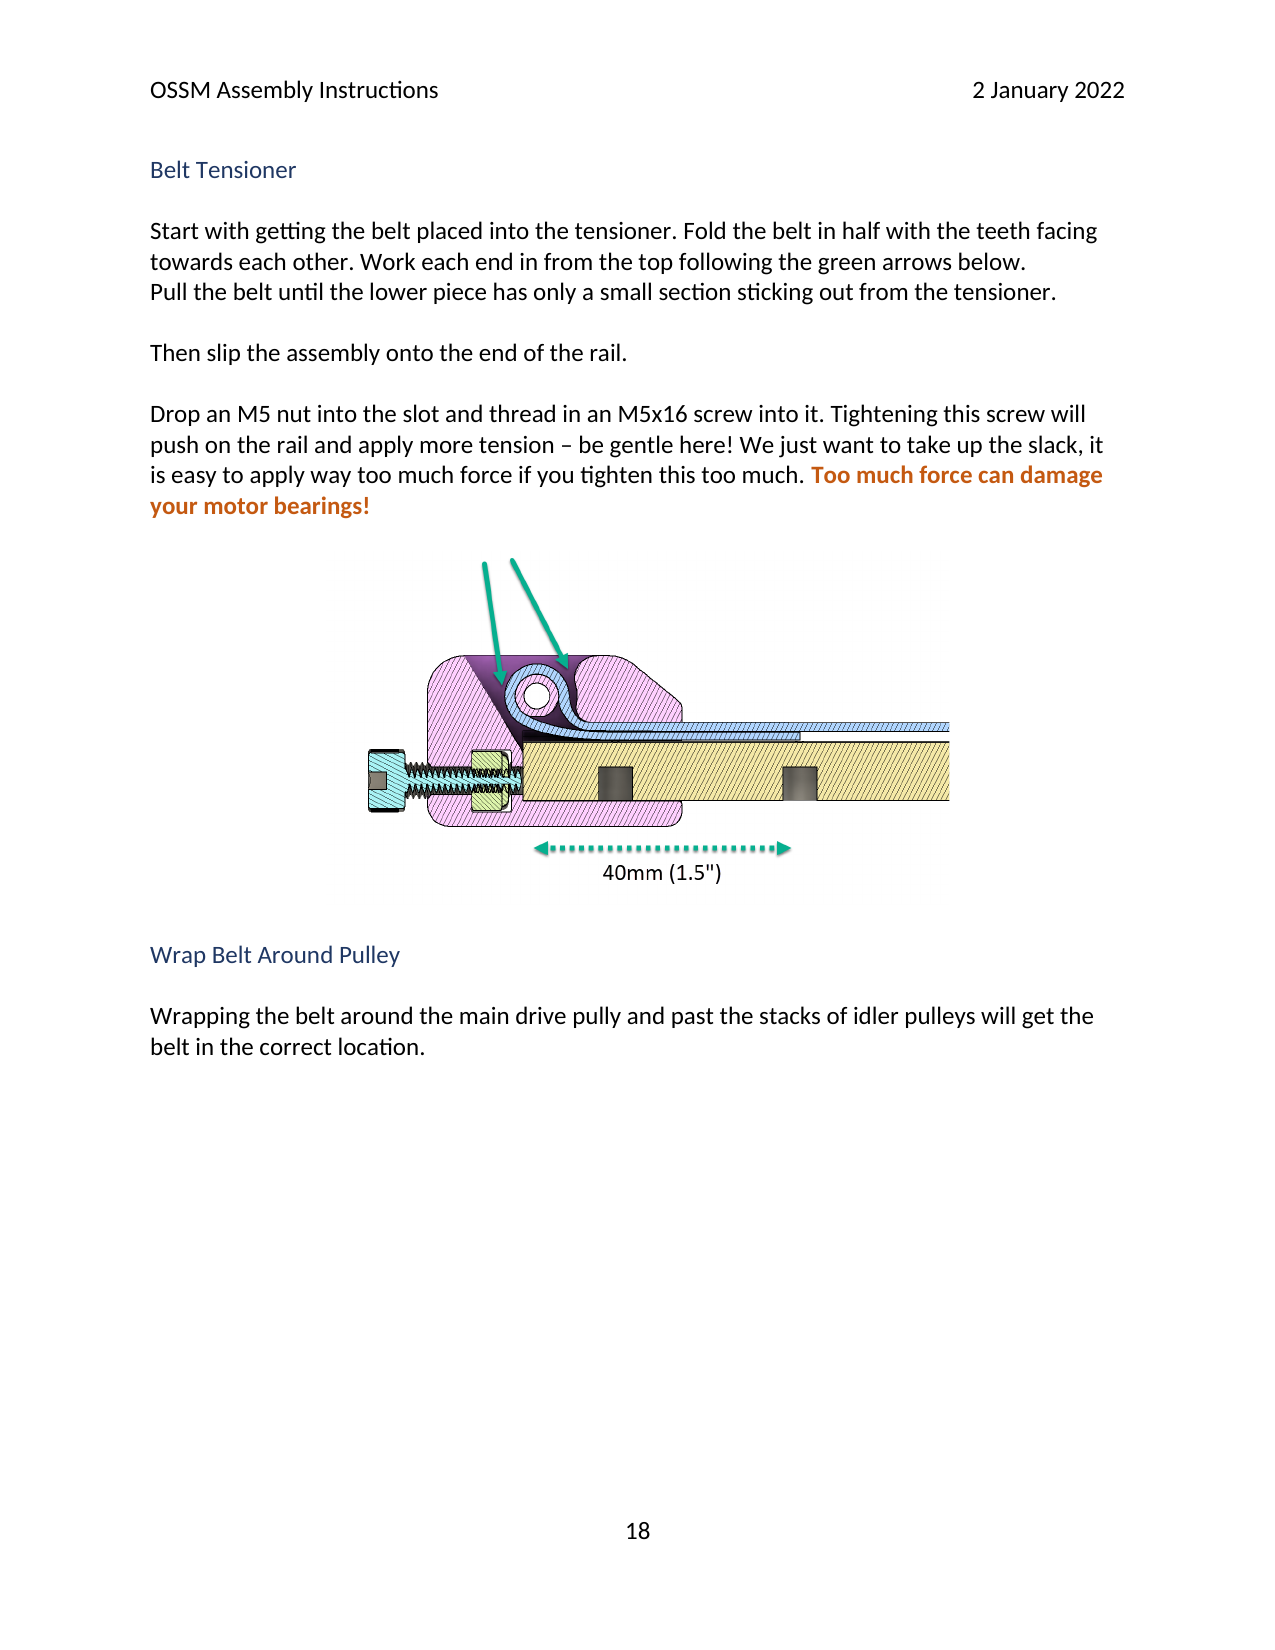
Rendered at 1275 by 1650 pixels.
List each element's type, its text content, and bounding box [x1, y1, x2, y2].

subtitle Wrap Belt Around Pulley [150, 939, 1125, 970]
text Pull the belt until the lower piece has only a small section sticking out from the tensioner. [150, 276, 1125, 307]
text Then slip the assembly onto the end of the rail. [150, 337, 1125, 368]
text Start with getting the belt placed into the tensioner. Fold the belt in half with the teeth facing towards each other. Work each end in from the top following the green arrows below. [150, 215, 1125, 276]
picture [325, 551, 950, 905]
text Drop an M5 nut into the slot and thread in an M5x16 screw into it. Tightening this screw will push on the rail and apply more tension – be gentle here! We just want to take up the slack, it is easy to apply way too much force if you tighten this too much. Too much force can damage your motor bearings! [150, 398, 1125, 520]
subtitle Belt Tensioner [150, 154, 1125, 185]
text Wrapping the belt around the main drive pully and past the stacks of idler pulleys will get the belt in the correct location. [150, 1000, 1125, 1061]
